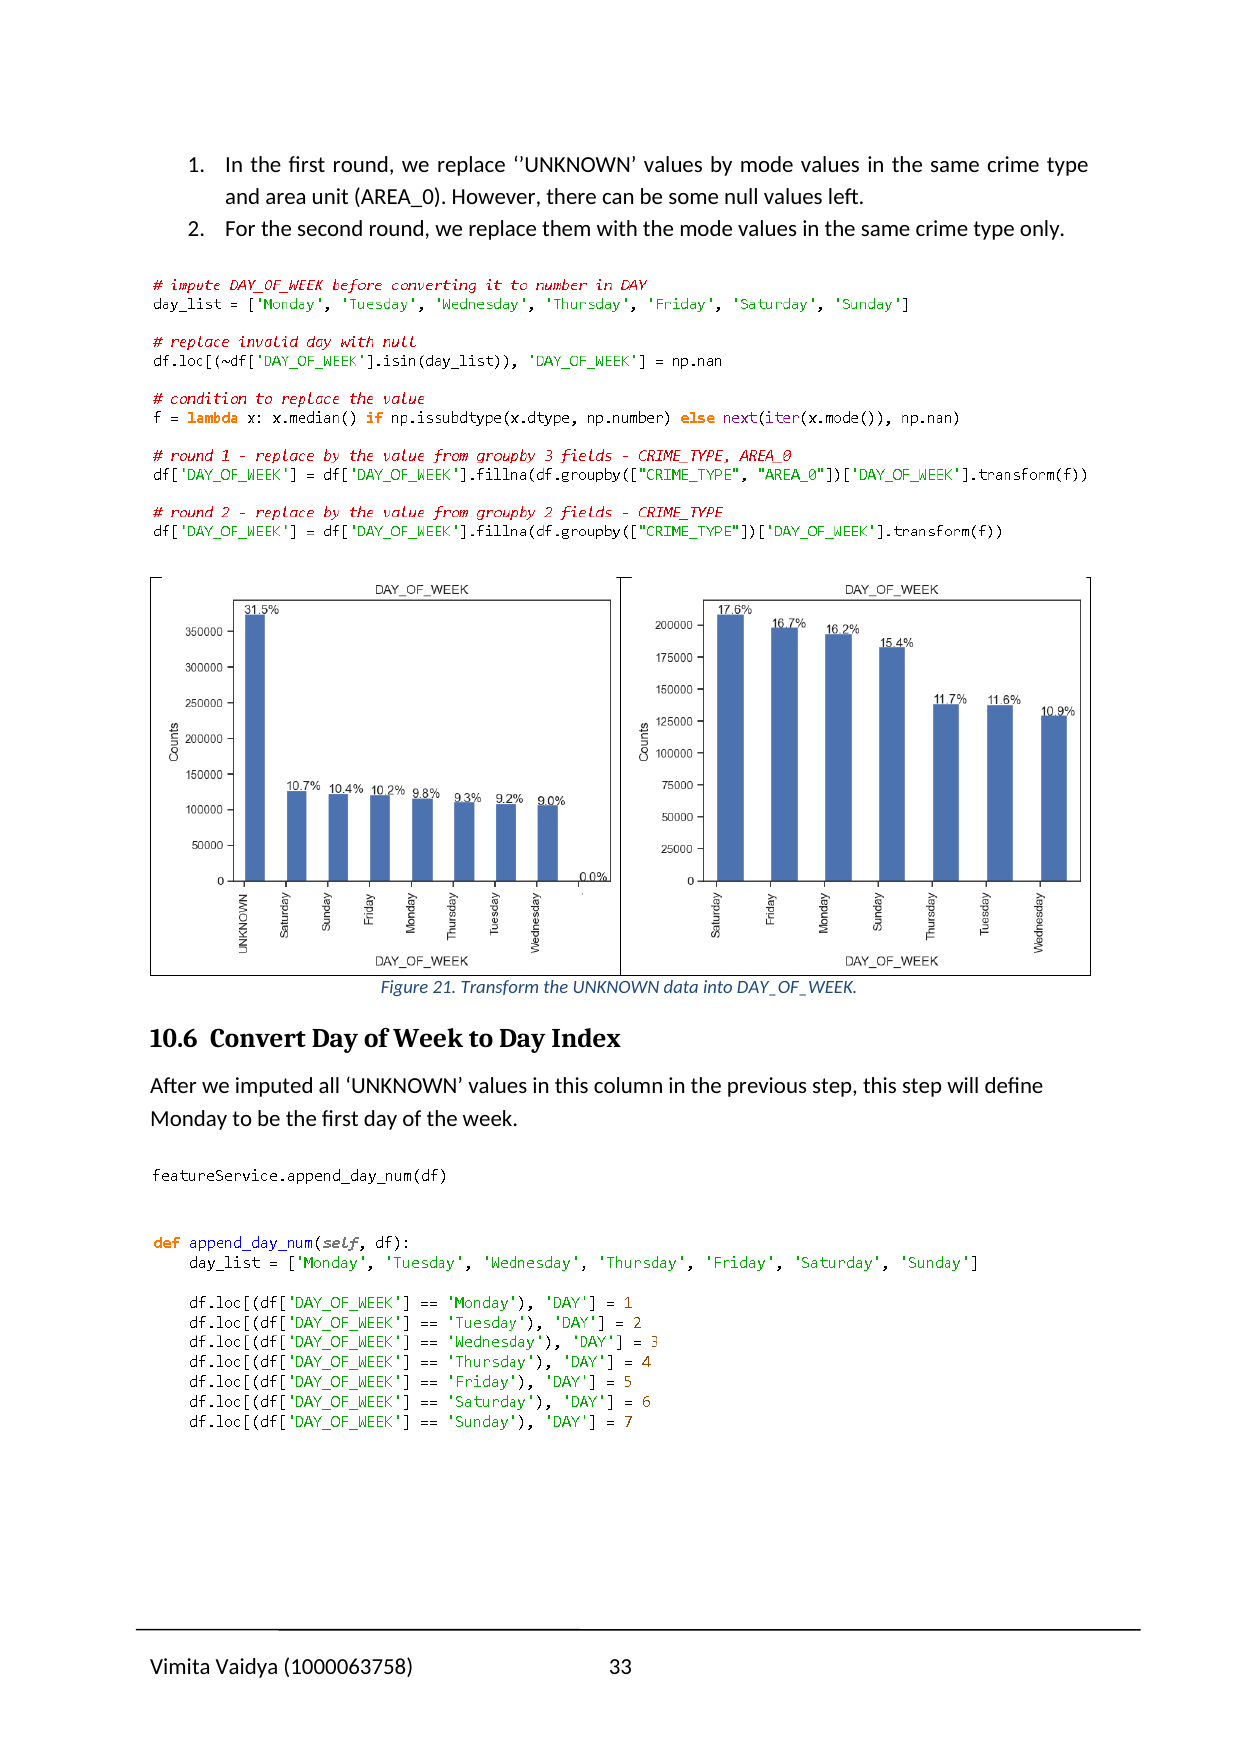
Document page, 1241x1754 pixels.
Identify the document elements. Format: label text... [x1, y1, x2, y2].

picture [631, 577, 1087, 975]
list For the second round, we replace them with the mode values in the same crime type only. [187, 214, 1090, 242]
subtitle Convert Day of Week to Day Index [150, 1023, 1090, 1054]
picture [150, 267, 1091, 552]
picture [150, 1156, 1091, 1204]
picture [161, 577, 617, 975]
picture [150, 1228, 1091, 1444]
text After we imputed all ‘UNKNOWN’ values in this column in the previous step, this step will define Monday to be the first day of the week. [150, 1072, 1090, 1132]
table_header [621, 578, 631, 974]
list In the first round, we replace ‘’UNKNOWN’ values by mode values in the same crime type and area unit (AREA_0). However, there can be some null values left. [187, 150, 1090, 210]
text Figure 21. Transform the UNKNOWN data into DAY_OF_WEEK. [150, 976, 1090, 998]
table_header [151, 578, 161, 974]
